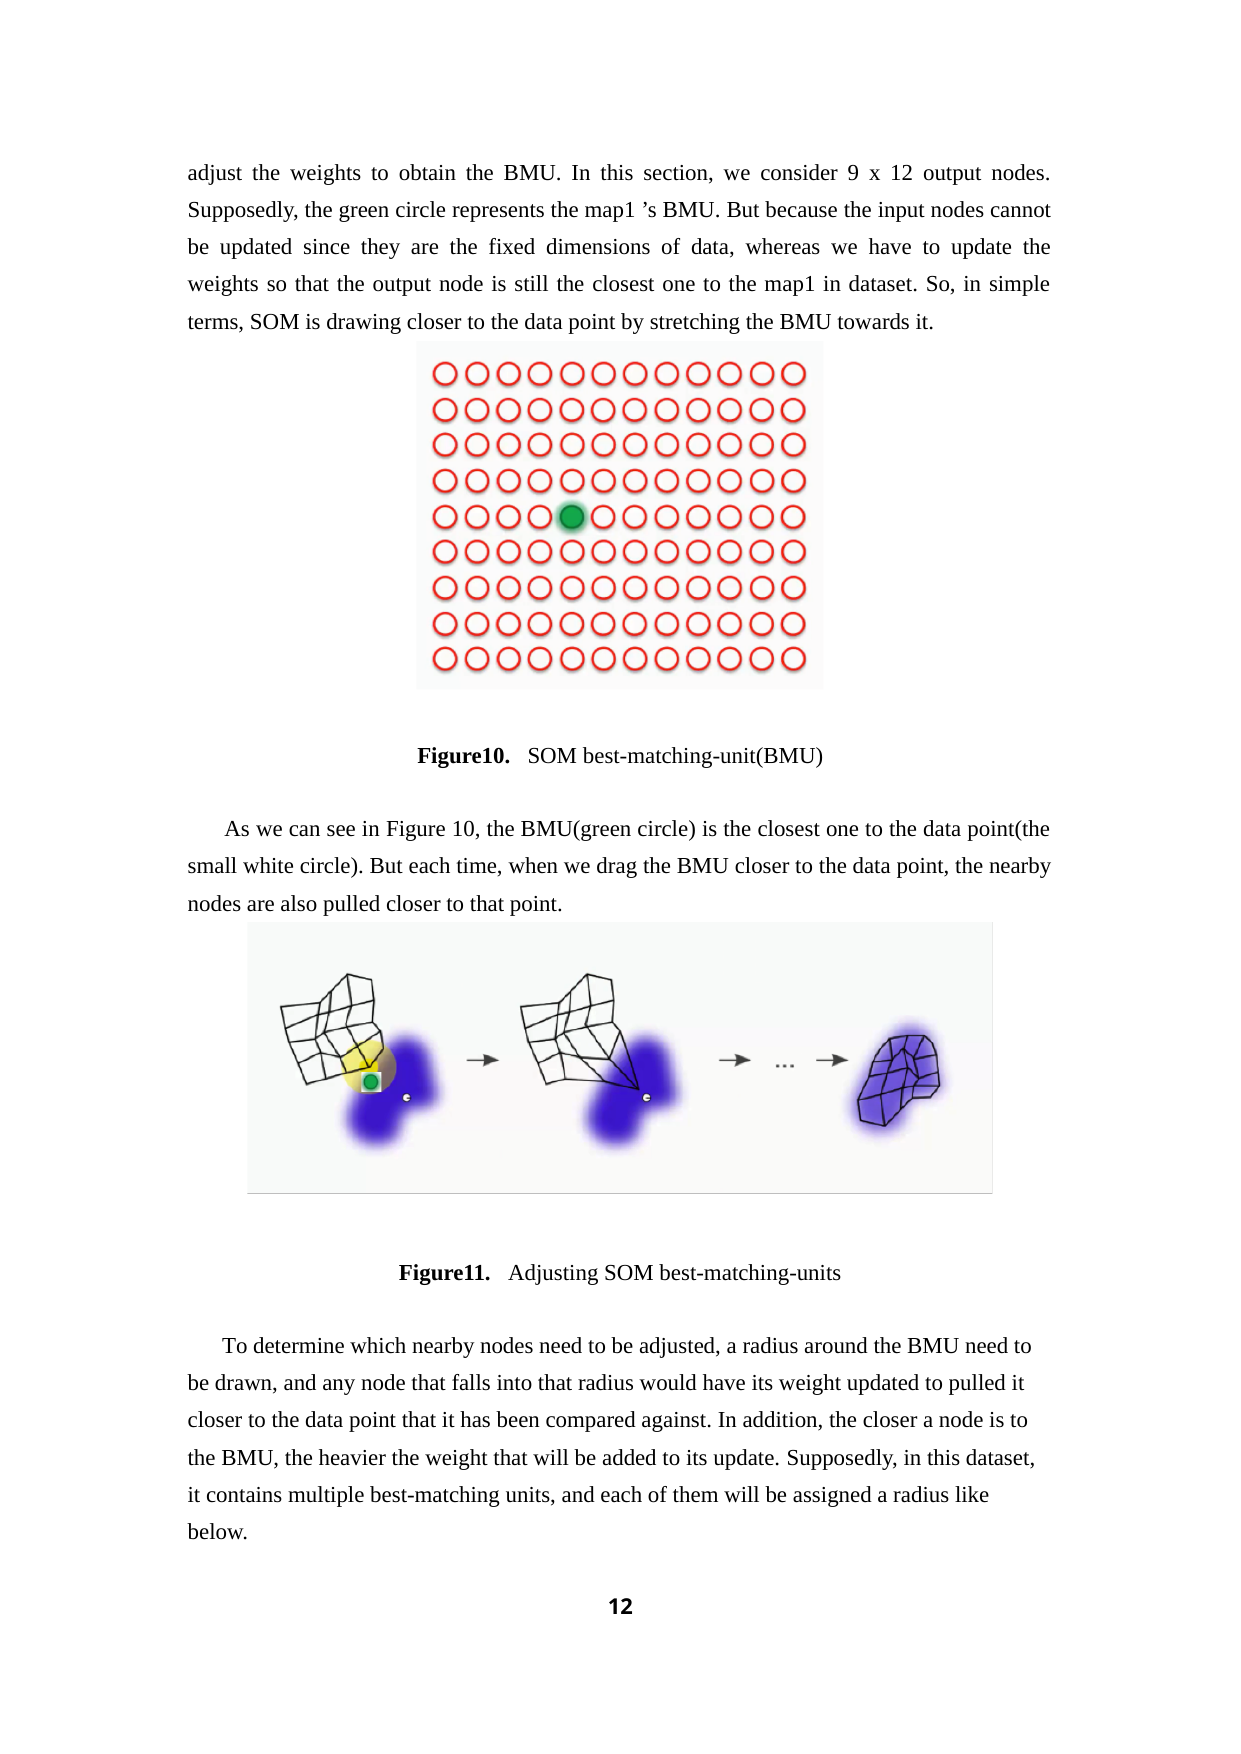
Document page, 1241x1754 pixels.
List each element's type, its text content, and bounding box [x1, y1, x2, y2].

text As we can see in Figure 10, the BMU(green circle) is the closest one to the data point(the small white circle). But each time, when we drag the BMU closer to the data point, the nearby nodes are also pulled closer to that point. [187, 812, 1053, 919]
picture [416, 341, 824, 690]
text To determine which nearby nodes need to be adjusted, a radius around the BMU need to be drawn, and any node that falls into that radius would have its weight updated to pulled it closer to the data point that it has been compared against. In addition, the closer a node is to the BMU, the heavier the weight that will be added to its update. Supposedly, in this dataset, it contains multiple best-matching units, and each of them will be assigned a radius like below. [187, 1329, 1053, 1548]
text Figure11. Adjusting SOM best-matching-units [187, 1256, 1053, 1289]
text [187, 156, 1053, 337]
text Figure10. SOM best-matching-unit(BMU) [187, 739, 1053, 772]
picture [247, 922, 993, 1194]
